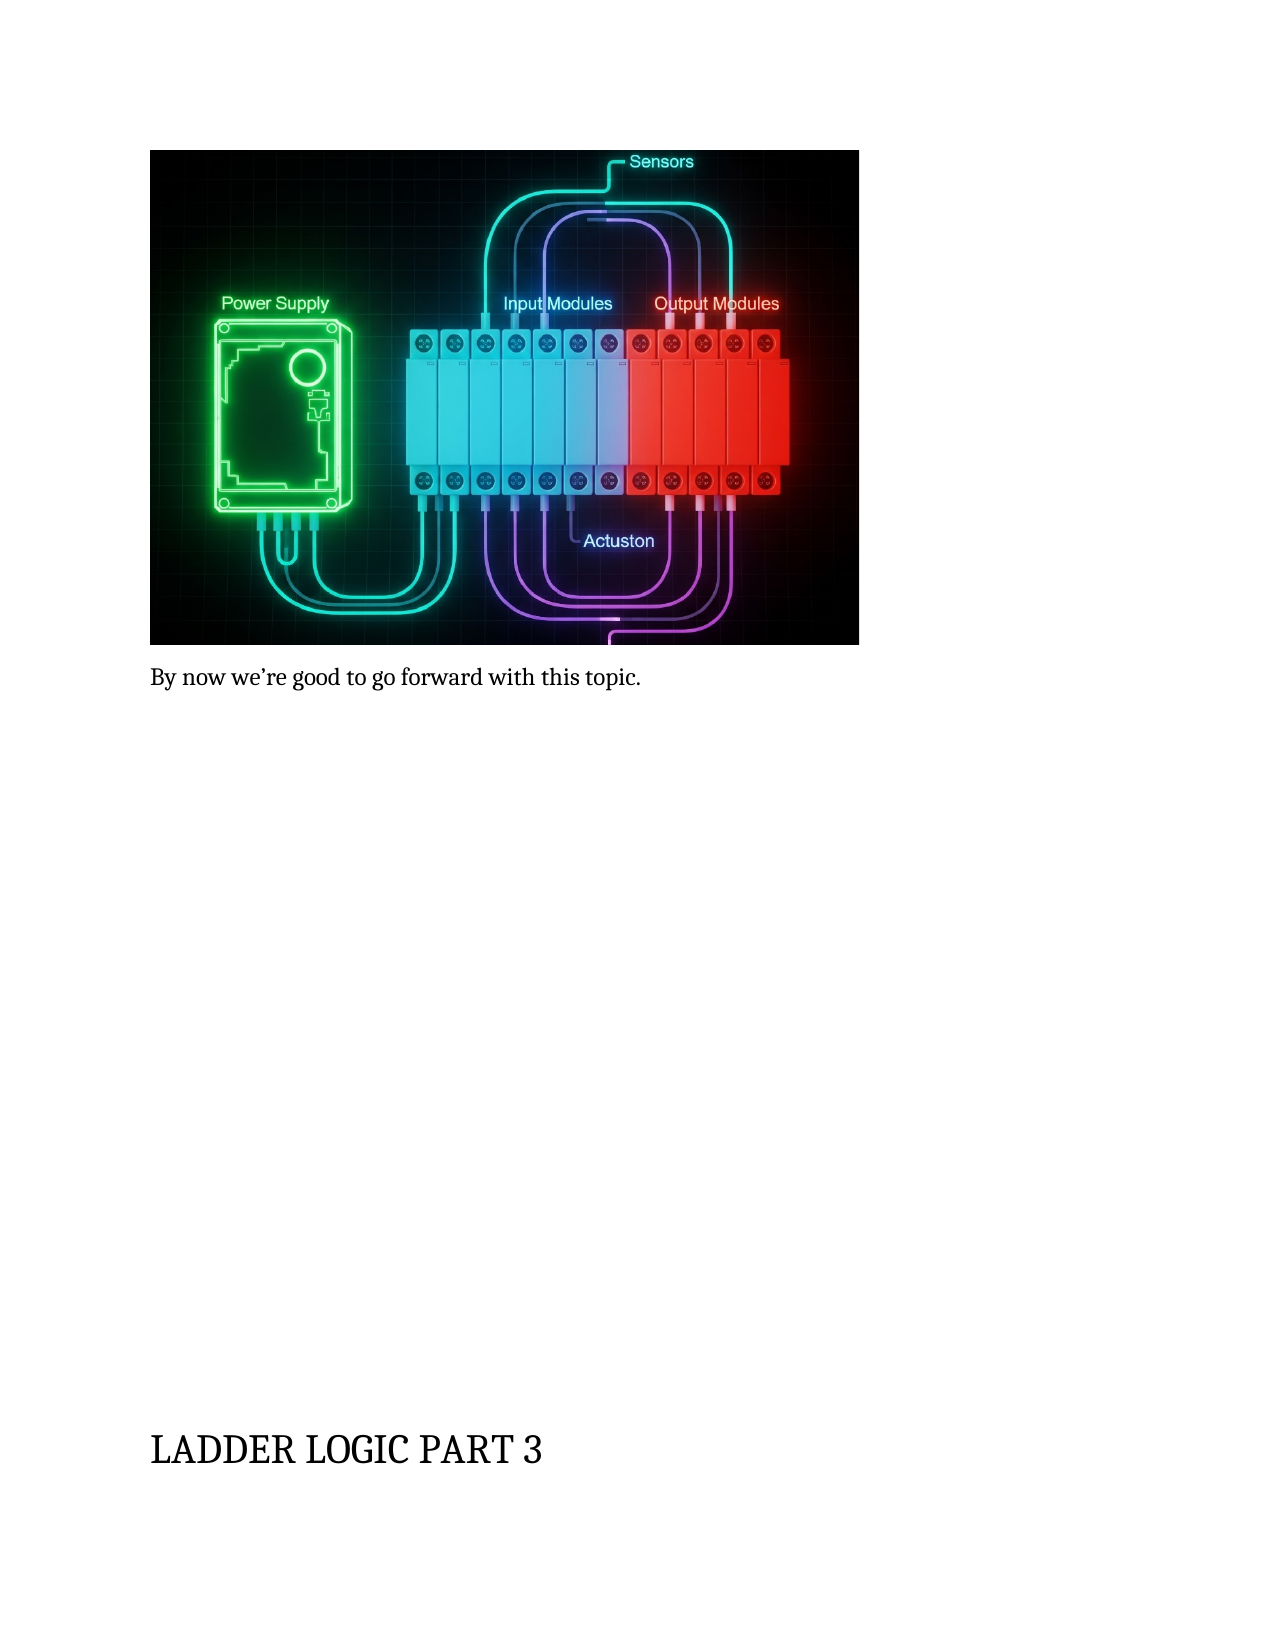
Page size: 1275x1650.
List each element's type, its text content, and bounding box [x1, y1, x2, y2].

picture [150, 150, 860, 645]
text By now we’re good to go forward with this topic. [150, 663, 1125, 692]
text LADDER LOGIC PART 3 [150, 1426, 1125, 1474]
